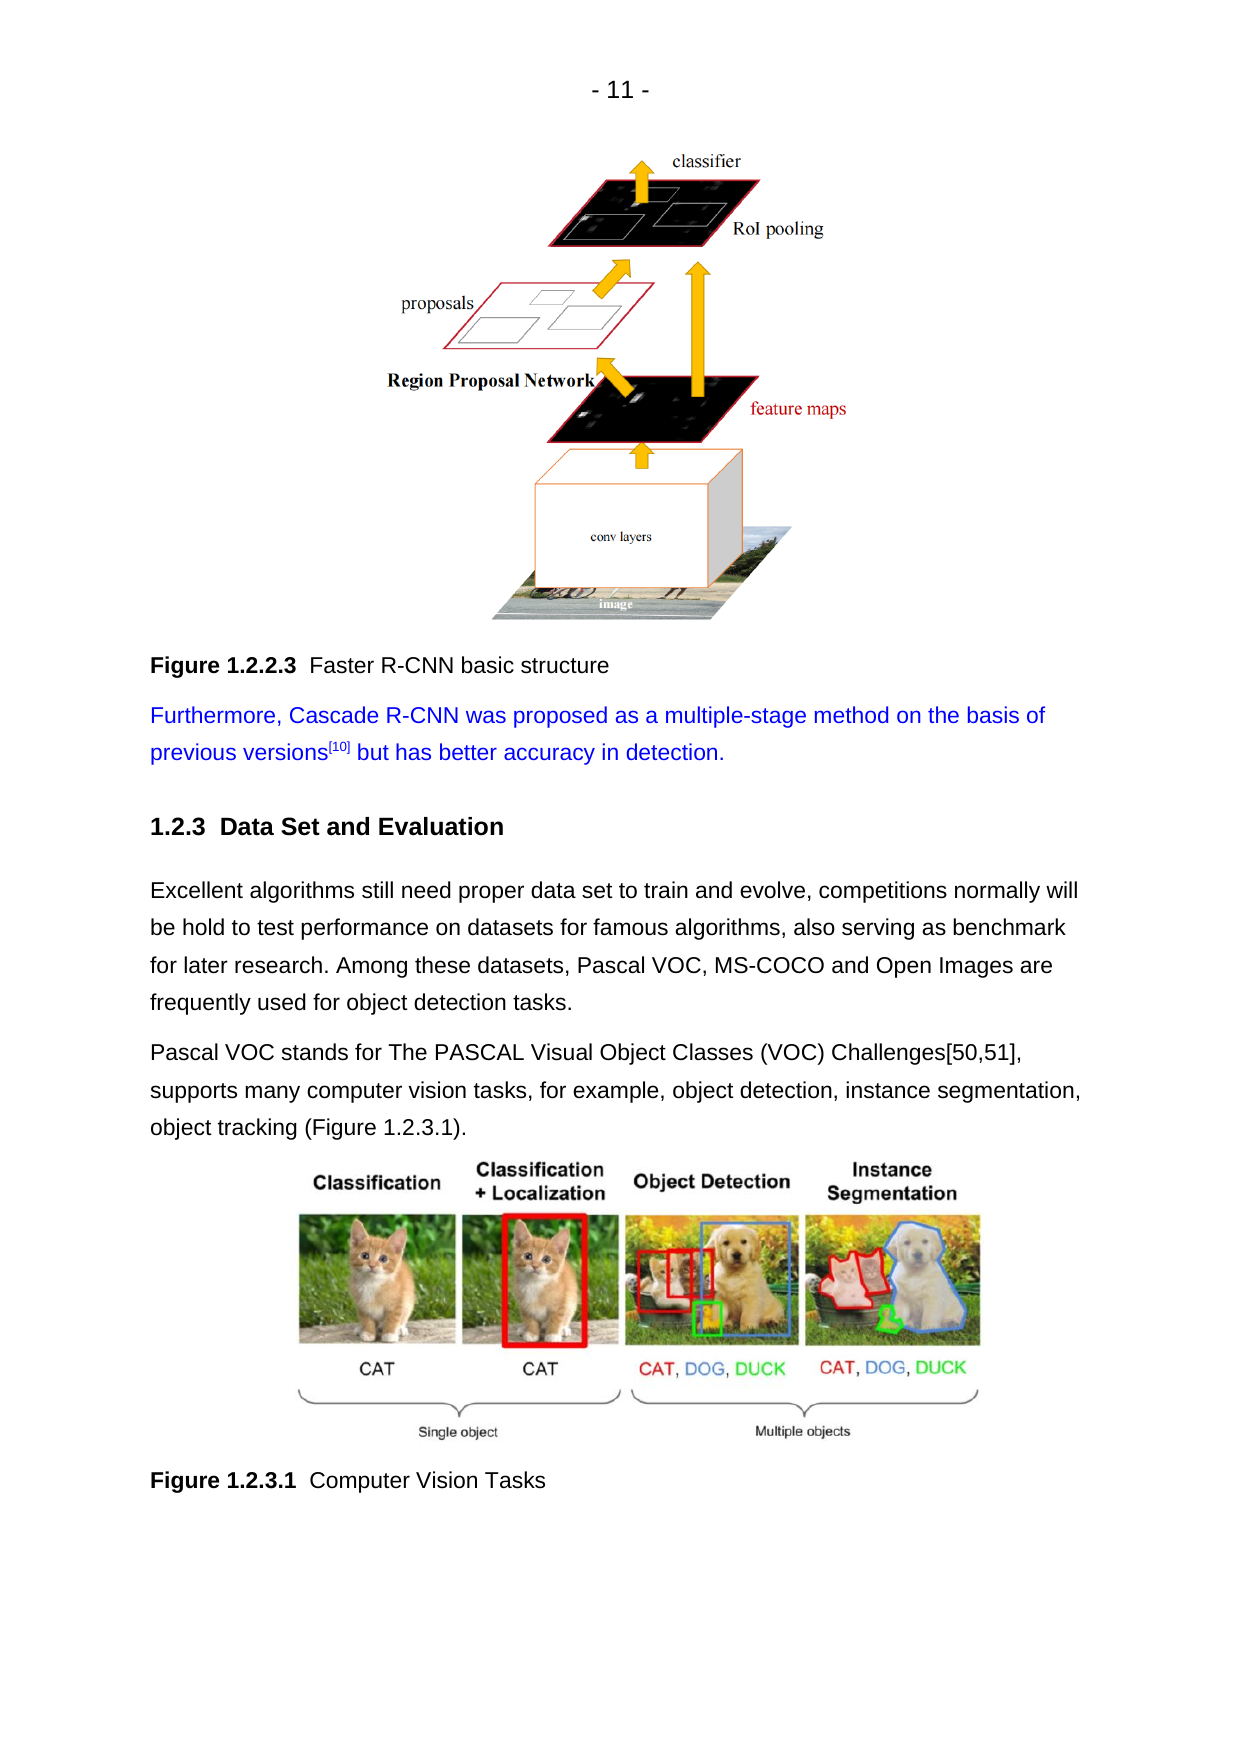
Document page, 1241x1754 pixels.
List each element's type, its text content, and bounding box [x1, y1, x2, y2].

text Pascal VOC stands for The PASCAL Visual Object Classes (VOC) Challenges[50,51], supports many computer vision tasks, for example, object detection, instance segmentation, object tracking (Figure 1.2.3.1). [150, 1028, 1090, 1141]
text Figure 1.2.2.3 Faster R-CNN basic structure [150, 652, 1090, 678]
text Excellent algorithms still need proper data set to train and evolve, competitions normally will be hold to test performance on datasets for famous algorithms, also serving as benchmark for later research. Among these datasets, Pascal VOC, MS-COCO and Open Images are frequently used for object detection tasks. [150, 866, 1090, 1016]
text Figure 1.2.3.1 Computer Vision Tasks [150, 1467, 1090, 1493]
list Furthermore, Cascade R-CNN was proposed as a multiple-stage method on the basis of previous versions[10] but has better accuracy in detection. [150, 691, 1090, 766]
picture [288, 1153, 985, 1442]
picture [386, 150, 847, 627]
subtitle 1.2.3 Data Set and Evaluation [150, 803, 1090, 841]
